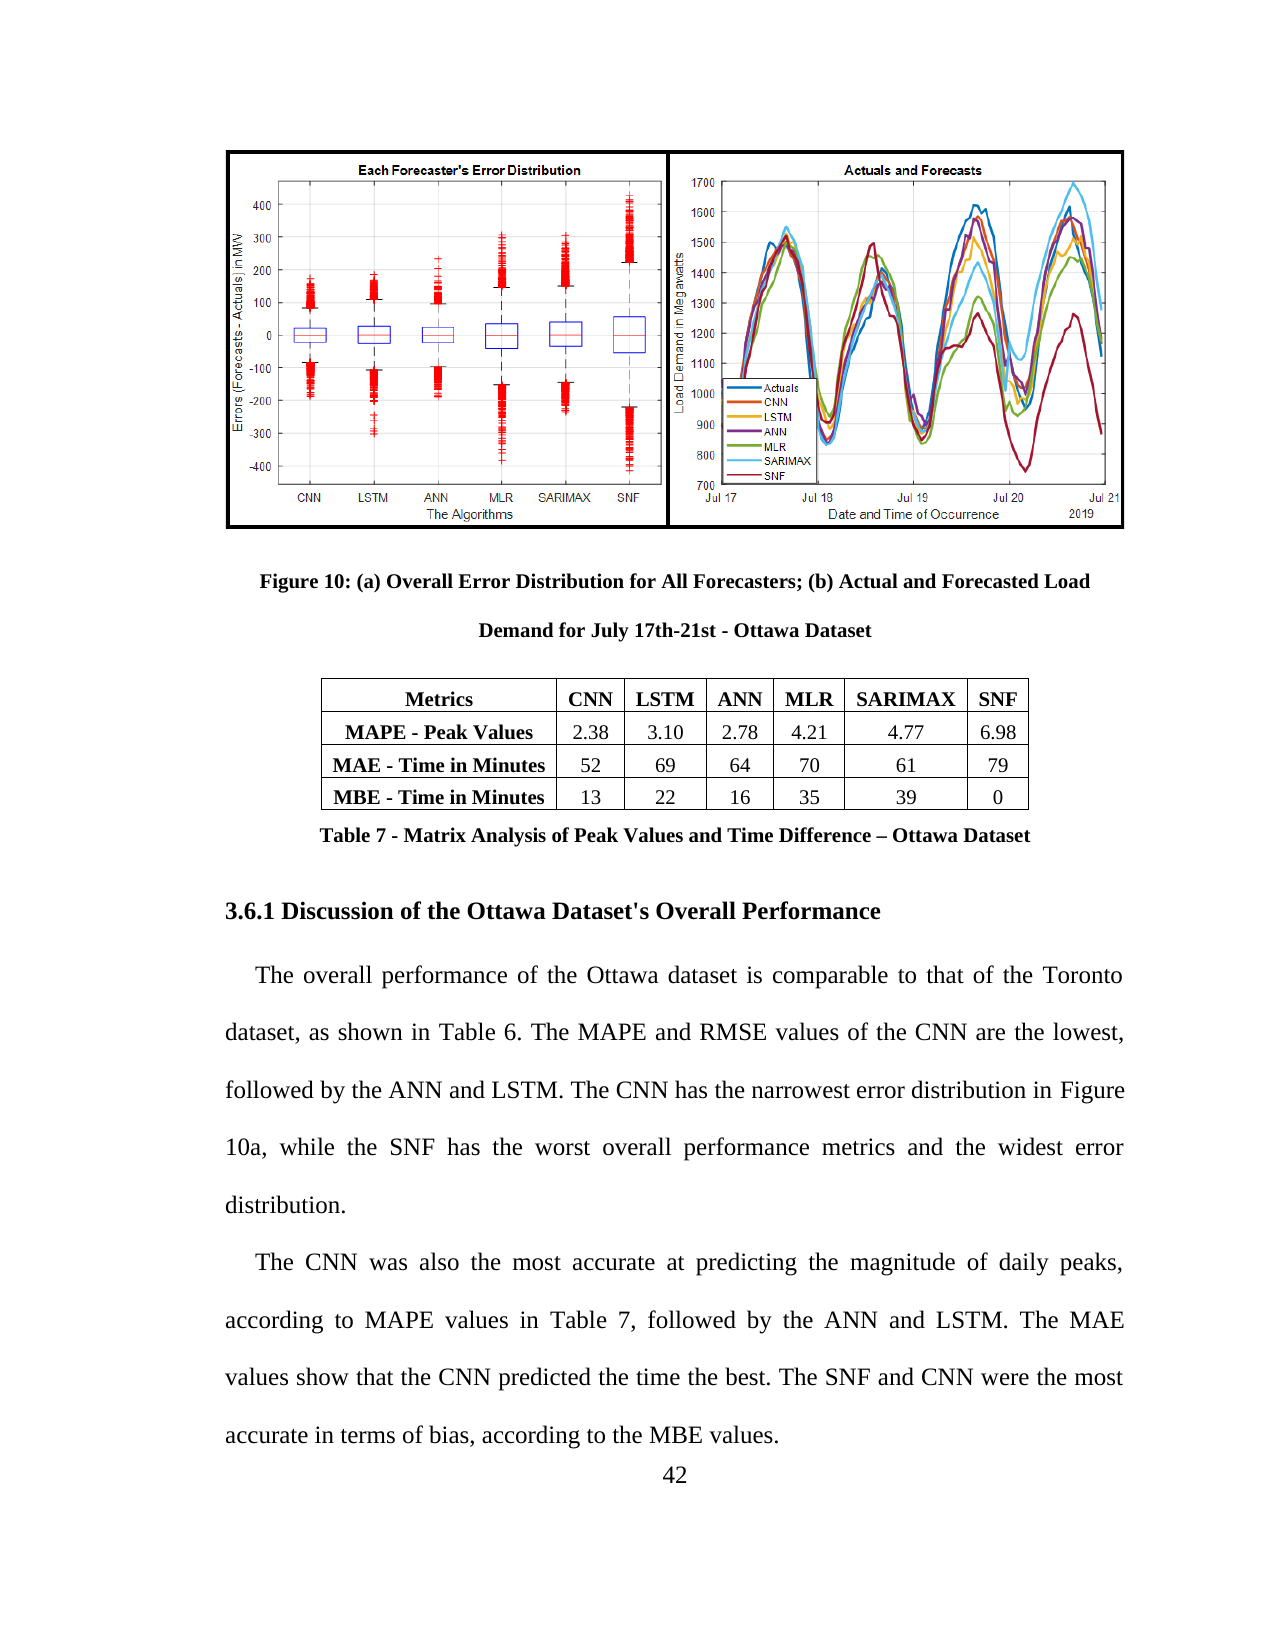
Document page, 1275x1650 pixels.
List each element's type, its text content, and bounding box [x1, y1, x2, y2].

text Figure : (a) Overall Error Distribution for All Forecasters; (b) Actual and Forecasted Load Demand for July 17th-21st - Ottawa Dataset [225, 569, 1125, 642]
table_cell 4.77 [845, 712, 967, 744]
table_header SNF [968, 679, 1028, 711]
table_cell 61 [845, 745, 967, 777]
table_cell 69 [625, 745, 706, 777]
table_cell MAPE - Peak Values [322, 712, 556, 744]
table_cell 6.98 [968, 712, 1028, 744]
picture [225, 150, 1125, 529]
table_cell 35 [774, 778, 844, 809]
table_cell 0 [968, 778, 1028, 809]
table_cell 22 [625, 778, 706, 809]
table_cell 64 [707, 745, 773, 777]
table_cell 39 [845, 778, 967, 809]
table_header SARIMAX [845, 679, 967, 711]
table_cell 2.38 [557, 712, 624, 744]
table_cell MBE - Time in Minutes [322, 778, 556, 809]
table_header MLR [774, 679, 844, 711]
table_cell 16 [707, 778, 773, 809]
subtitle 3.6.1 Discussion of the Ottawa Dataset's Overall Performance [225, 896, 1125, 925]
text The overall performance of the Ottawa dataset is comparable to that of the Toronto dataset, as shown in . The MAPE and RMSE values of the CNN are the lowest, followed by the ANN and LSTM. The CNN has the narrowest error distribution in Figure 10a, while the SNF has the worst overall performance metrics and the widest error distribution. [225, 960, 1125, 1218]
text The CNN was also the most accurate at predicting the magnitude of daily peaks, according to MAPE values in Table 7, followed by the ANN and LSTM. The MAE values show that the CNN predicted the time the best. The SNF and CNN were the most accurate in terms of bias, according to the MBE values. [225, 1247, 1125, 1448]
table_cell 52 [557, 745, 624, 777]
table_cell 4.21 [774, 712, 844, 744]
table_cell 70 [774, 745, 844, 777]
table_cell 2.78 [707, 712, 773, 744]
table_header LSTM [625, 679, 706, 711]
table_header CNN [557, 679, 624, 711]
table_cell 13 [557, 778, 624, 809]
table_header Metrics [322, 679, 556, 711]
table_header ANN [707, 679, 773, 711]
table_cell 79 [968, 745, 1028, 777]
table_cell 3.10 [625, 712, 706, 744]
text Table - Matrix Analysis of Peak Values and Time Difference – Ottawa Dataset [225, 823, 1125, 847]
table_cell MAE - Time in Minutes [322, 745, 556, 777]
